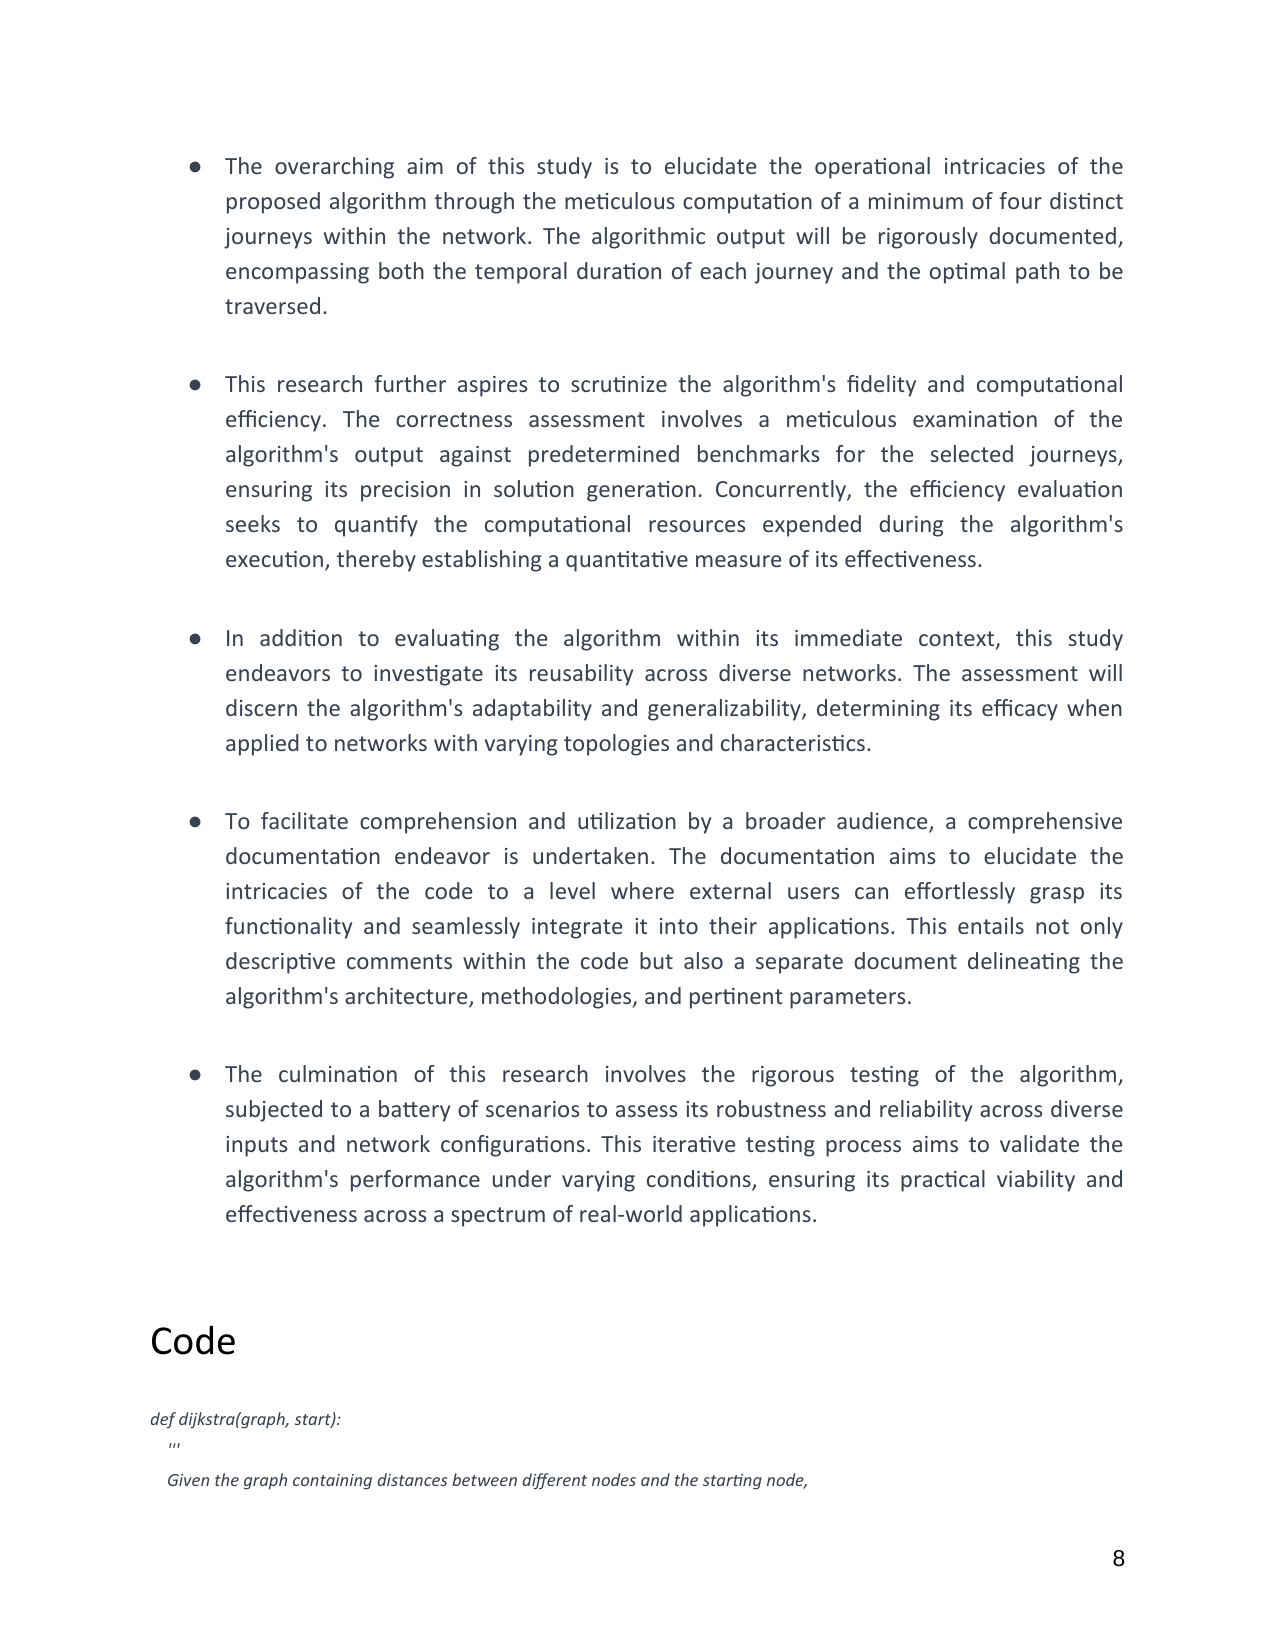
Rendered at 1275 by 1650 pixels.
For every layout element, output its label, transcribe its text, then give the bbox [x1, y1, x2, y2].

subtitle Code [150, 1314, 1125, 1365]
text Given the graph containing distances between different nodes and the starting node, [150, 1468, 1125, 1491]
list In addition to evaluating the algorithm within its immediate context, this study endeavors to investigate its reusability across diverse networks. The assessment will discern the algorithm's adaptability and generalizability, determining its efficacy when applied to networks with varying topologies and characteristics. [187, 622, 1125, 757]
list The overarching aim of this study is to elucidate the operational intricacies of the proposed algorithm through the meticulous computation of a minimum of four distinct journeys within the network. The algorithmic output will be rigorously documented, encompassing both the temporal duration of each journey and the optimal path to be traversed. [187, 150, 1125, 321]
list The culmination of this research involves the rigorous testing of the algorithm, subjected to a battery of scenarios to assess its robustness and reliability across diverse inputs and network configurations. This iterative testing process aims to validate the algorithm's performance under varying conditions, ensuring its practical viability and effectiveness across a spectrum of real-world applications. [187, 1058, 1125, 1229]
text ''' [150, 1438, 1125, 1461]
list To facilitate comprehension and utilization by a broader audience, a comprehensive documentation endeavor is undertaken. The documentation aims to elucidate the intricacies of the code to a level where external users can effortlessly grasp its functionality and seamlessly integrate it into their applications. This entails not only descriptive comments within the code but also a separate document delineating the algorithm's architecture, methodologies, and pertinent parameters. [187, 805, 1125, 1011]
text def dijkstra(graph, start): [150, 1407, 1125, 1430]
list This research further aspires to scrutinize the algorithm's fidelity and computational efficiency. The correctness assessment involves a meticulous examination of the algorithm's output against predetermined benchmarks for the selected journeys, ensuring its precision in solution generation. Concurrently, the efficiency evaluation seeks to quantify the computational resources expended during the algorithm's execution, thereby establishing a quantitative measure of its effectiveness. [187, 368, 1125, 574]
